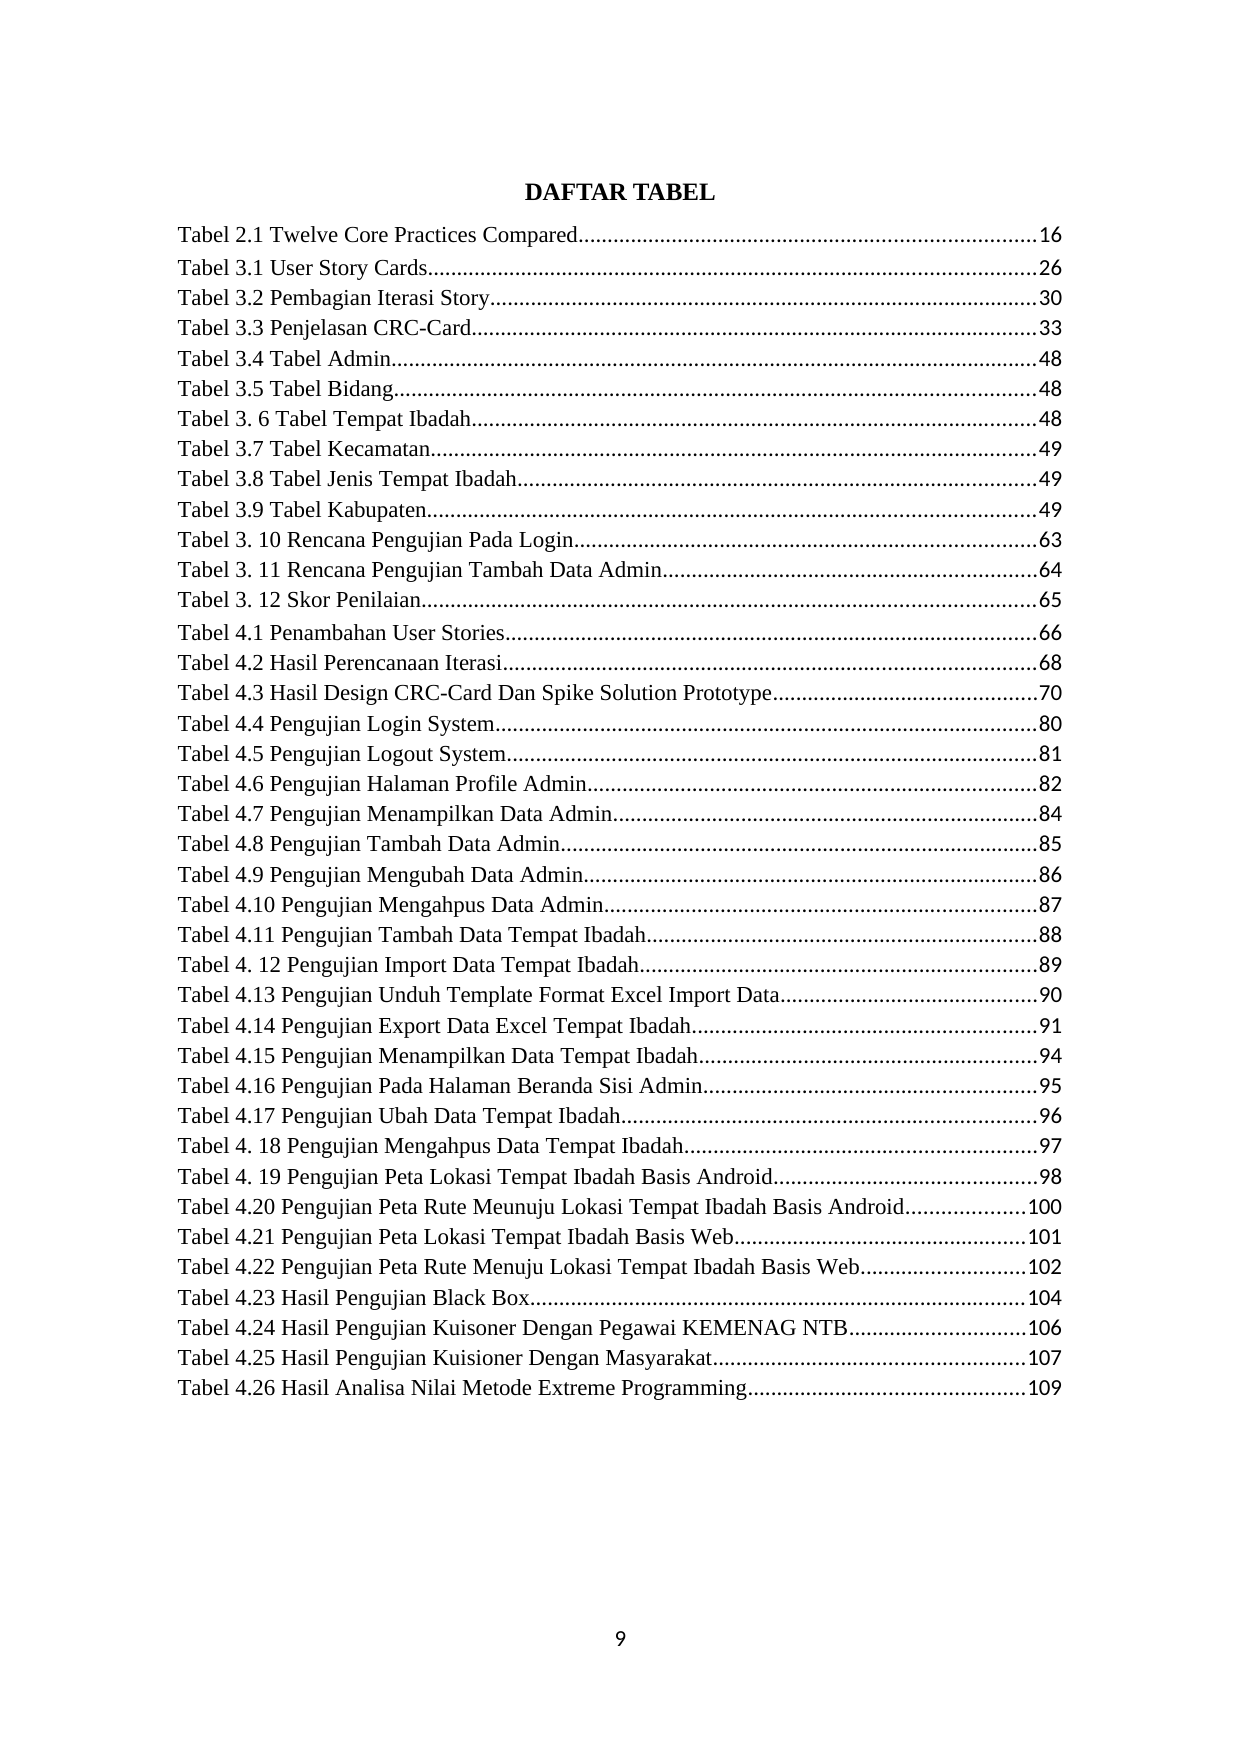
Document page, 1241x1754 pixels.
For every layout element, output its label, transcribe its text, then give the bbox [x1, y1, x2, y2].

text Tabel 3. 11 Rencana Pengujian Tambah Data Admin 64 [177, 555, 1063, 583]
text Tabel 4. 18 Pengujian Mengahpus Data Tempat Ibadah 97 [177, 1132, 1063, 1160]
text Tabel 4.13 Pengujian Unduh Template Format Excel Import Data 90 [177, 981, 1063, 1009]
text Tabel 4.23 Hasil Pengujian Black Box 104 [177, 1283, 1063, 1311]
subtitle DAFTAR TABEL [177, 177, 1063, 206]
text Tabel 4.14 Pengujian Export Data Excel Tempat Ibadah 91 [177, 1011, 1063, 1039]
text Tabel 3. 12 Skor Penilaian 65 [177, 585, 1063, 613]
text Tabel 4.5 Pengujian Logout System 81 [177, 739, 1063, 767]
text Tabel 3.9 Tabel Kabupaten 49 [177, 495, 1063, 523]
text Tabel 4.3 Hasil Design CRC-Card Dan Spike Solution Prototype 70 [177, 678, 1063, 707]
text Tabel 4. 19 Pengujian Peta Lokasi Tempat Ibadah Basis Android 98 [177, 1162, 1063, 1190]
text Tabel 3. 10 Rencana Pengujian Pada Login 63 [177, 525, 1063, 553]
text Tabel 3.2 Pembagian Iterasi Story 30 [177, 283, 1063, 311]
text Tabel 4.1 Penambahan User Stories 66 [177, 618, 1063, 646]
text Tabel 4.11 Pengujian Tambah Data Tempat Ibadah 88 [177, 920, 1063, 948]
text Tabel 4.26 Hasil Analisa Nilai Metode Extreme Programming 109 [177, 1373, 1063, 1401]
text Tabel 4.21 Pengujian Peta Lokasi Tempat Ibadah Basis Web 101 [177, 1222, 1063, 1250]
text Tabel 4.16 Pengujian Pada Halaman Beranda Sisi Admin 95 [177, 1071, 1063, 1099]
text Tabel 4.15 Pengujian Menampilkan Data Tempat Ibadah 94 [177, 1041, 1063, 1069]
text Tabel 4.22 Pengujian Peta Rute Menuju Lokasi Tempat Ibadah Basis Web 102 [177, 1252, 1063, 1281]
text Tabel 4. 12 Pengujian Import Data Tempat Ibadah 89 [177, 950, 1063, 978]
text Tabel 3.7 Tabel Kecamatan 49 [177, 434, 1063, 462]
text Tabel 4.24 Hasil Pengujian Kuisoner Dengan Pegawai KEMENAG NTB 106 [177, 1313, 1063, 1341]
text Tabel 4.9 Pengujian Mengubah Data Admin 86 [177, 860, 1063, 888]
text Tabel 3. 6 Tabel Tempat Ibadah 48 [177, 404, 1063, 432]
text Tabel 3.1 User Story Cards 26 [177, 253, 1063, 281]
text Tabel 4.25 Hasil Pengujian Kuisioner Dengan Masyarakat 107 [177, 1343, 1063, 1371]
text Tabel 3.3 Penjelasan CRC-Card 33 [177, 313, 1063, 342]
text Tabel 4.2 Hasil Perencanaan Iterasi 68 [177, 648, 1063, 676]
text Tabel 4.7 Pengujian Menampilkan Data Admin 84 [177, 799, 1063, 827]
text Tabel 3.5 Tabel Bidang 48 [177, 374, 1063, 402]
text Tabel 4.4 Pengujian Login System 80 [177, 709, 1063, 737]
text Tabel 4.6 Pengujian Halaman Profile Admin 82 [177, 769, 1063, 797]
text Tabel 2.1 Twelve Core Practices Compared 16 [177, 220, 1063, 248]
text Tabel 3.8 Tabel Jenis Tempat Ibadah 49 [177, 464, 1063, 493]
text Tabel 4.17 Pengujian Ubah Data Tempat Ibadah 96 [177, 1101, 1063, 1129]
text Tabel 4.10 Pengujian Mengahpus Data Admin 87 [177, 890, 1063, 918]
text Tabel 3.4 Tabel Admin 48 [177, 344, 1063, 372]
text Tabel 4.20 Pengujian Peta Rute Meunuju Lokasi Tempat Ibadah Basis Android 100 [177, 1192, 1063, 1220]
text Tabel 4.8 Pengujian Tambah Data Admin 85 [177, 829, 1063, 858]
